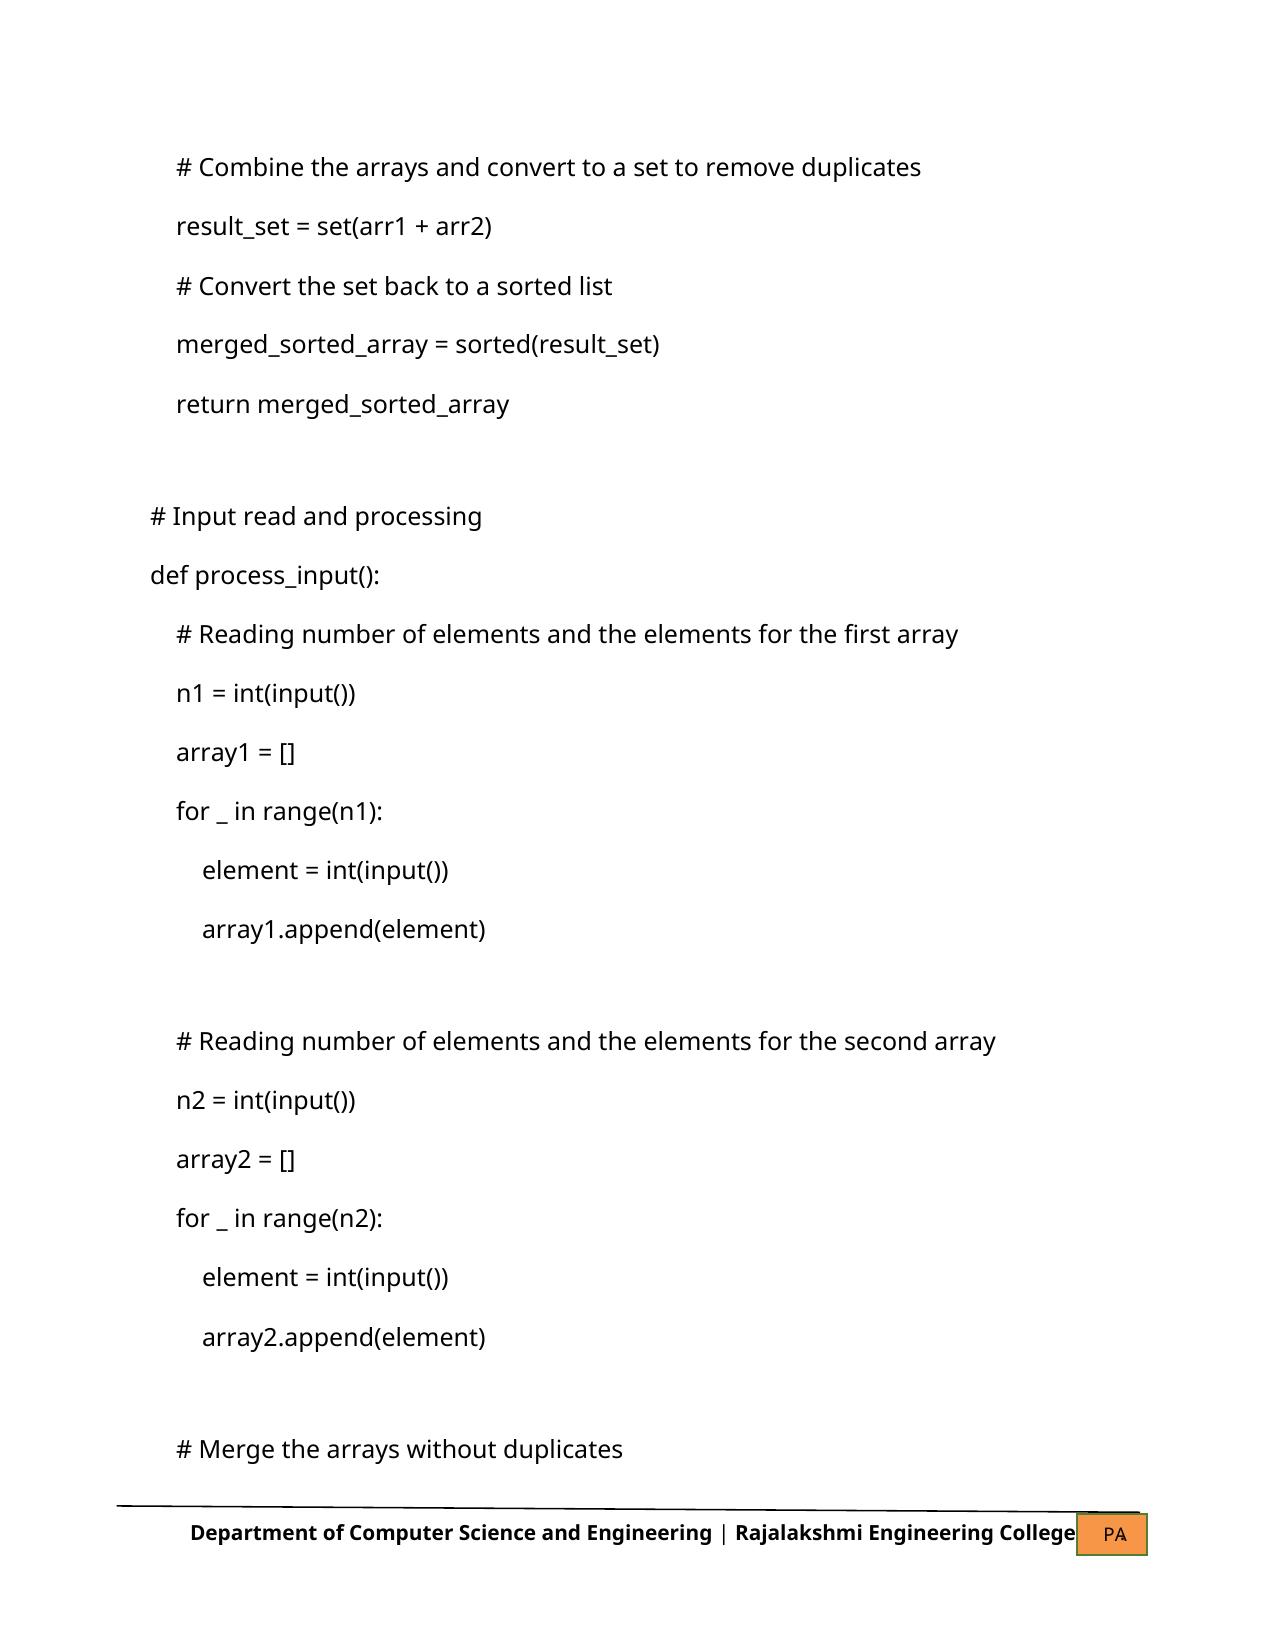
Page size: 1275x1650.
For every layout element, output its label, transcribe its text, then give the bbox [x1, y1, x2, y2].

text array1 = [] [150, 734, 1125, 769]
text return merged_sorted_array [150, 386, 1125, 420]
text for _ in range(n2): [150, 1201, 1125, 1235]
text array2.append(element) [150, 1319, 1125, 1353]
text def process_input(): [150, 557, 1125, 591]
text merged_sorted_array = sorted(result_set) [150, 327, 1125, 361]
text # Merge the arrays without duplicates [150, 1431, 1125, 1465]
text # Reading number of elements and the elements for the second array [150, 1024, 1125, 1058]
text # Convert the set back to a sorted list [150, 268, 1125, 302]
text for _ in range(n1): [150, 794, 1125, 828]
text array2 = [] [150, 1142, 1125, 1176]
text # Reading number of elements and the elements for the first array [150, 616, 1125, 651]
text element = int(input()) [150, 853, 1125, 887]
text # Combine the arrays and convert to a set to remove duplicates [150, 150, 1125, 184]
text array1.append(element) [150, 912, 1125, 946]
text n2 = int(input()) [150, 1083, 1125, 1117]
text result_set = set(arr1 + arr2) [150, 209, 1125, 243]
text element = int(input()) [150, 1260, 1125, 1294]
text n1 = int(input()) [150, 676, 1125, 709]
text # Input read and processing [150, 498, 1125, 532]
